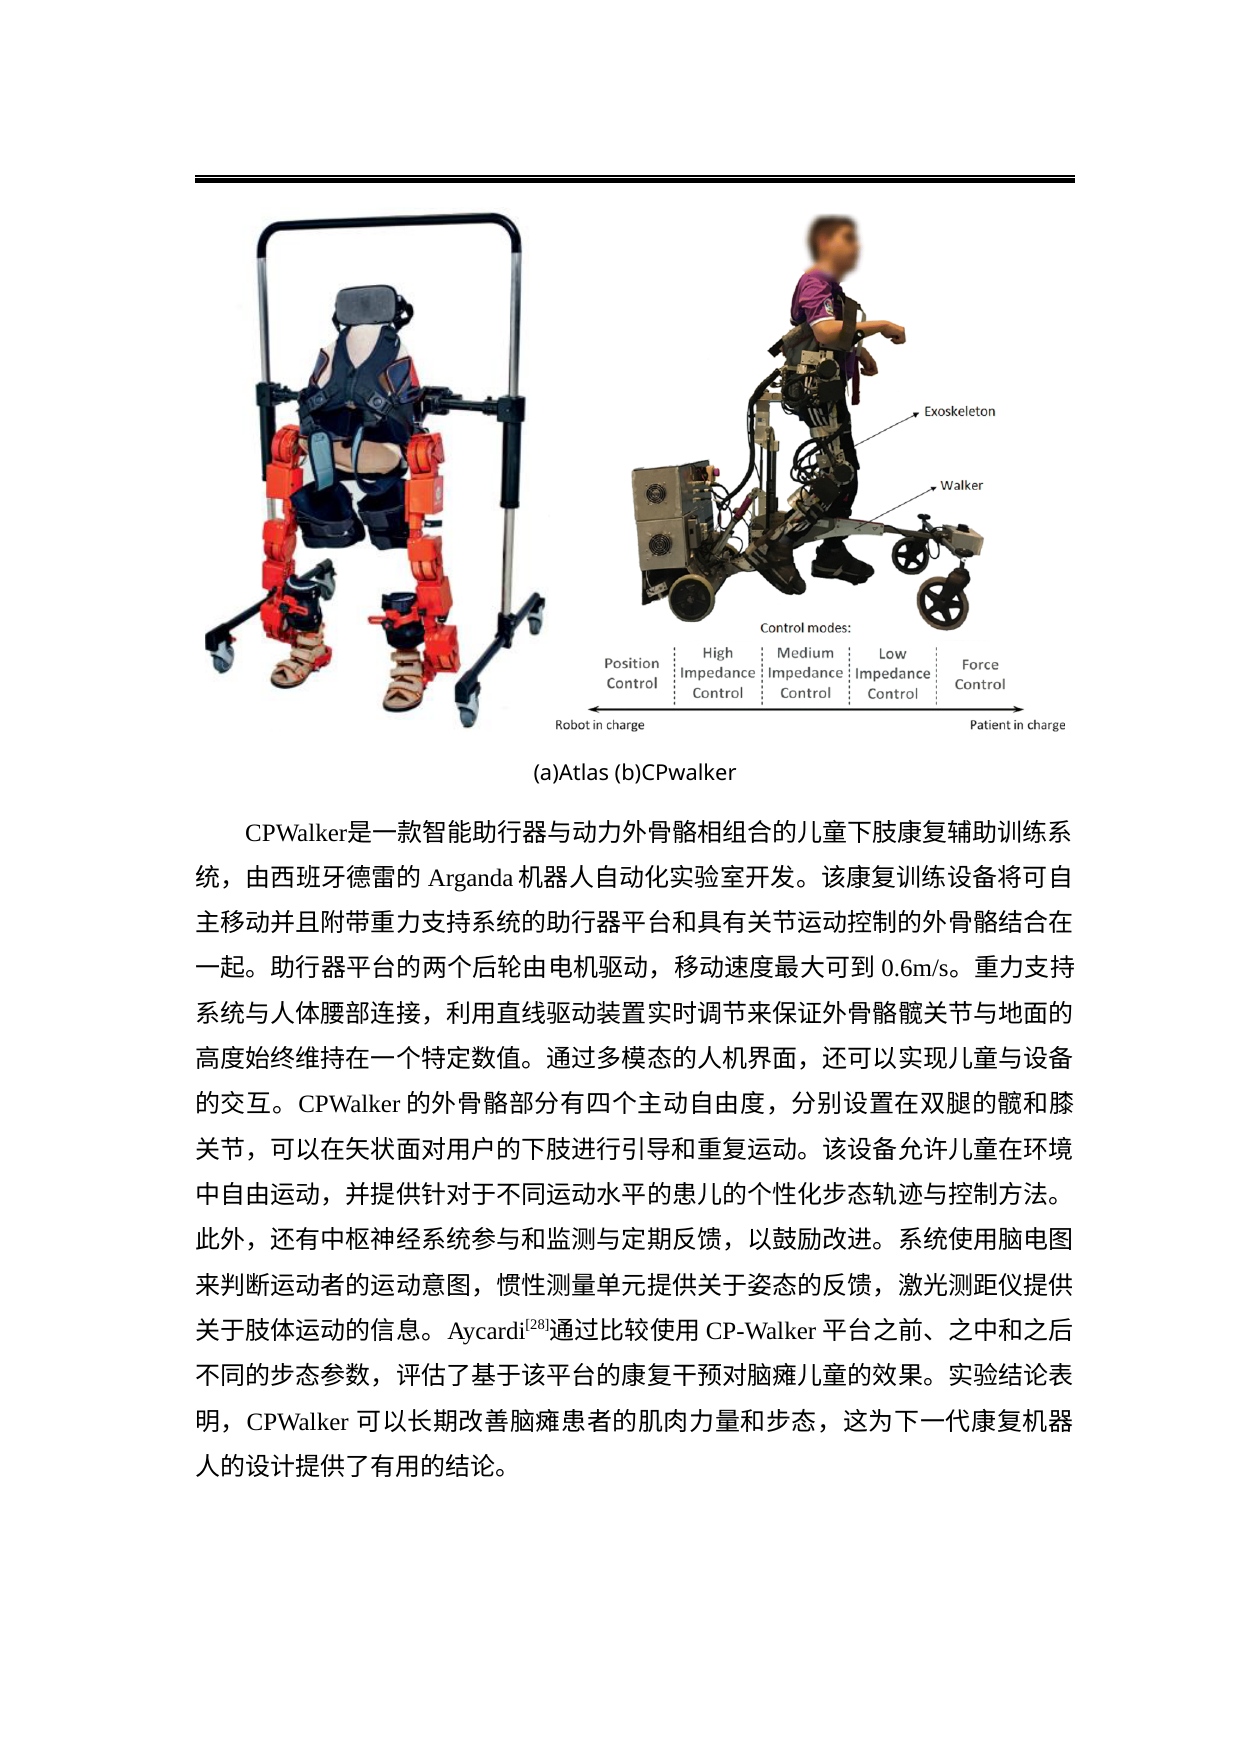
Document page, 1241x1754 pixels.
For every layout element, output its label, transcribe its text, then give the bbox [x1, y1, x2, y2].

text CPWalker是一款智能助行器与动力外骨骼相组合的儿童下肢康复辅助训练系统，由西班牙德雷的Arganda机器人自动化实验室开发。该康复训练设备将可自主移动并且附带重力支持系统的助行器平台和具有关节运动控制的外骨骼结合在一起。助行器平台的两个后轮由电机驱动，移动速度最大可到0.6m/s。重力支持系统与人体腰部连接，利用直线驱动装置实时调节来保证外骨骼髋关节与地面的高度始终维持在一个特定数值。通过多模态的人机界面，还可以实现儿童与设备的交互。CPWalker的外骨骼部分有四个主动自由度，分别设置在双腿的髋和膝关节，可以在矢状面对用户的下肢进行引导和重复运动。该设备允许儿童在环境中自由运动，并提供针对于不同运动水平的患儿的个性化步态轨迹与控制方法。此外，还有中枢神经系统参与和监测与定期反馈，以鼓励改进。系统使用脑电图来判断运动者的运动意图，惯性测量单元提供关于姿态的反馈，激光测距仪提供关于肢体运动的信息。Aycardi[28]通过比较使用CP-Walker 平台之前、之中和之后不同的步态参数，评估了基于该平台的康复干预对脑瘫儿童的效果。实验结论表明，CPWalker 可以长期改善脑瘫患者的肌肉力量和步态，这为下一代康复机器人的设计提供了有用的结论。 [195, 812, 1075, 1483]
text (a)Atlas (b)CPwalker [195, 757, 1075, 787]
picture [556, 213, 1065, 732]
